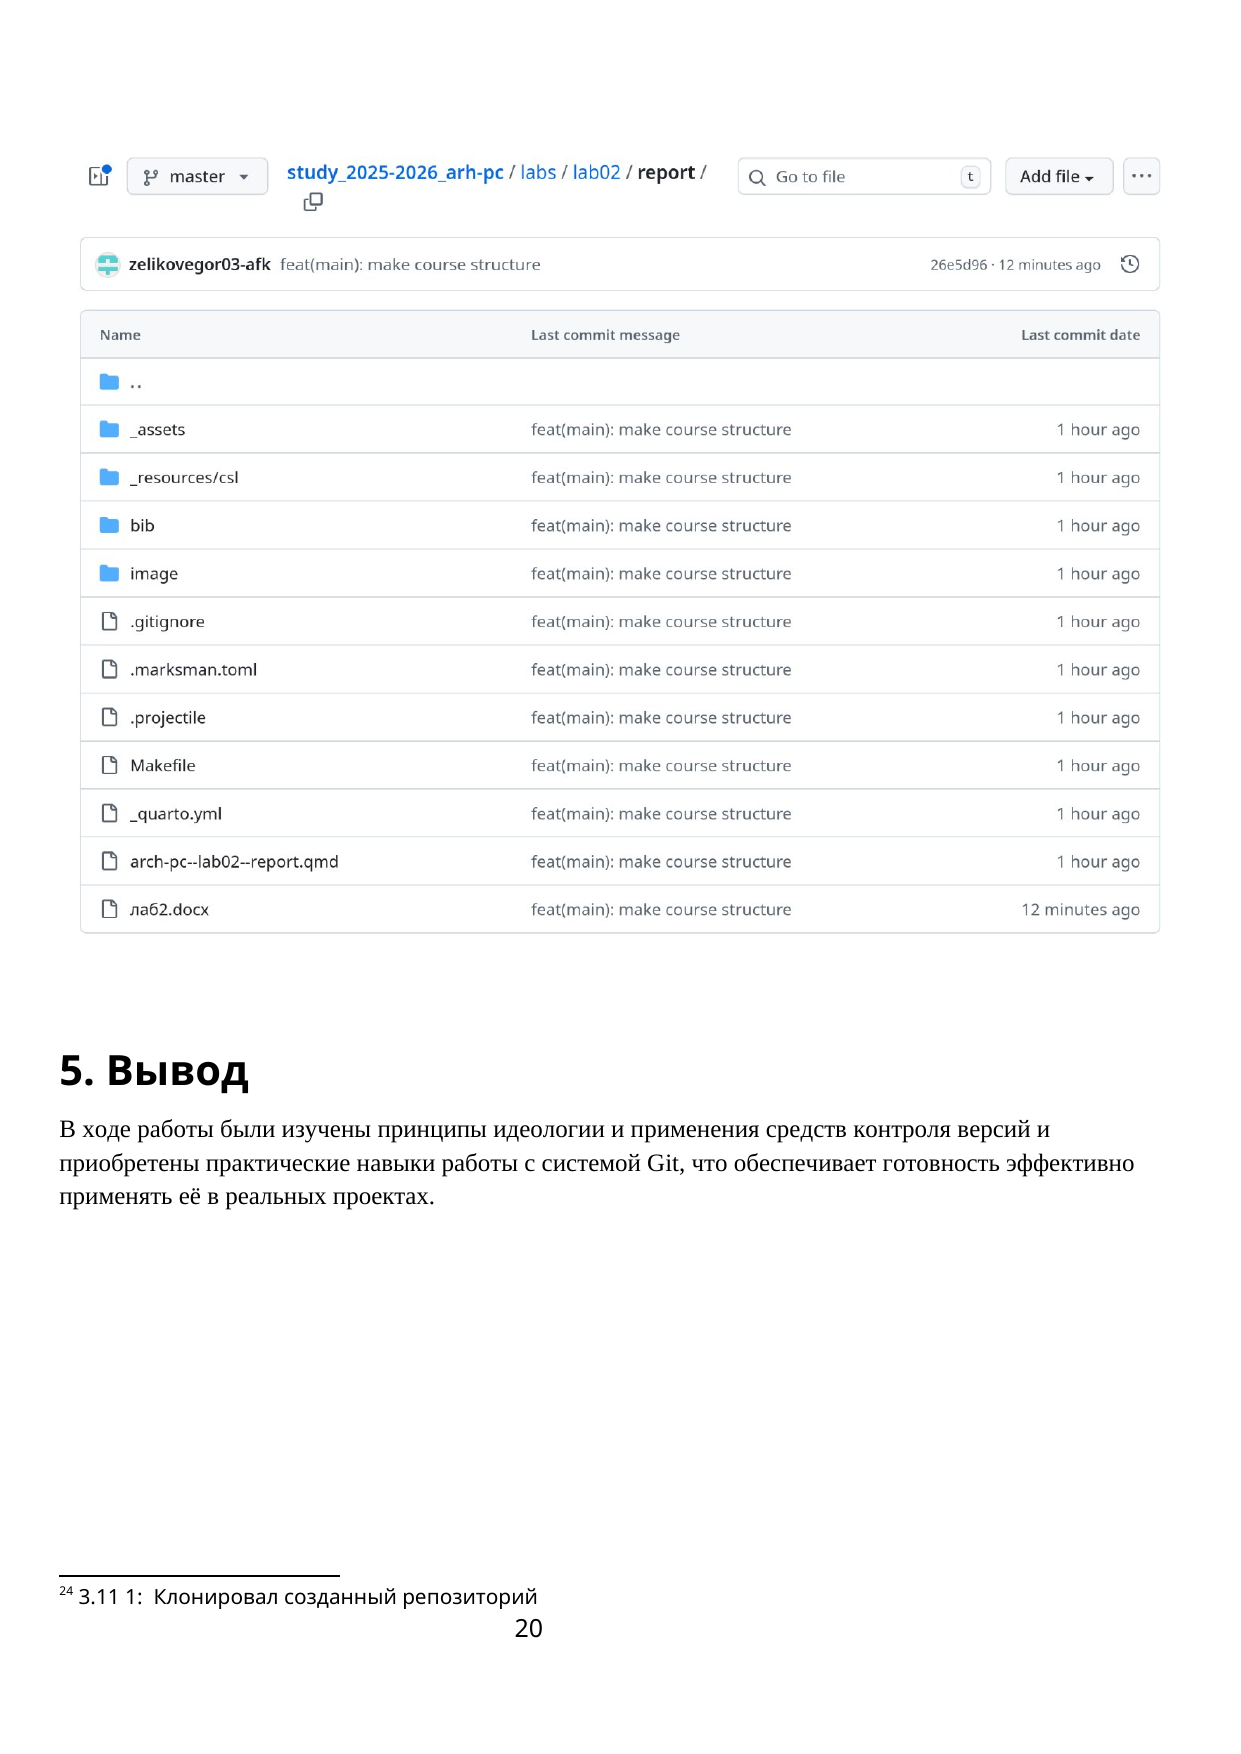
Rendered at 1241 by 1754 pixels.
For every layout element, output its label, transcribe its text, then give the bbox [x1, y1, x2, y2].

text В ходе работы были изучены принципы идеологии и применения средств контроля версий и приобретены практические навыки работы с системой Git, что обеспечивает готовность эффективно применять её в реальных проектах. [59, 1114, 1181, 1210]
subtitle 5. Вывод [59, 1040, 1181, 1097]
